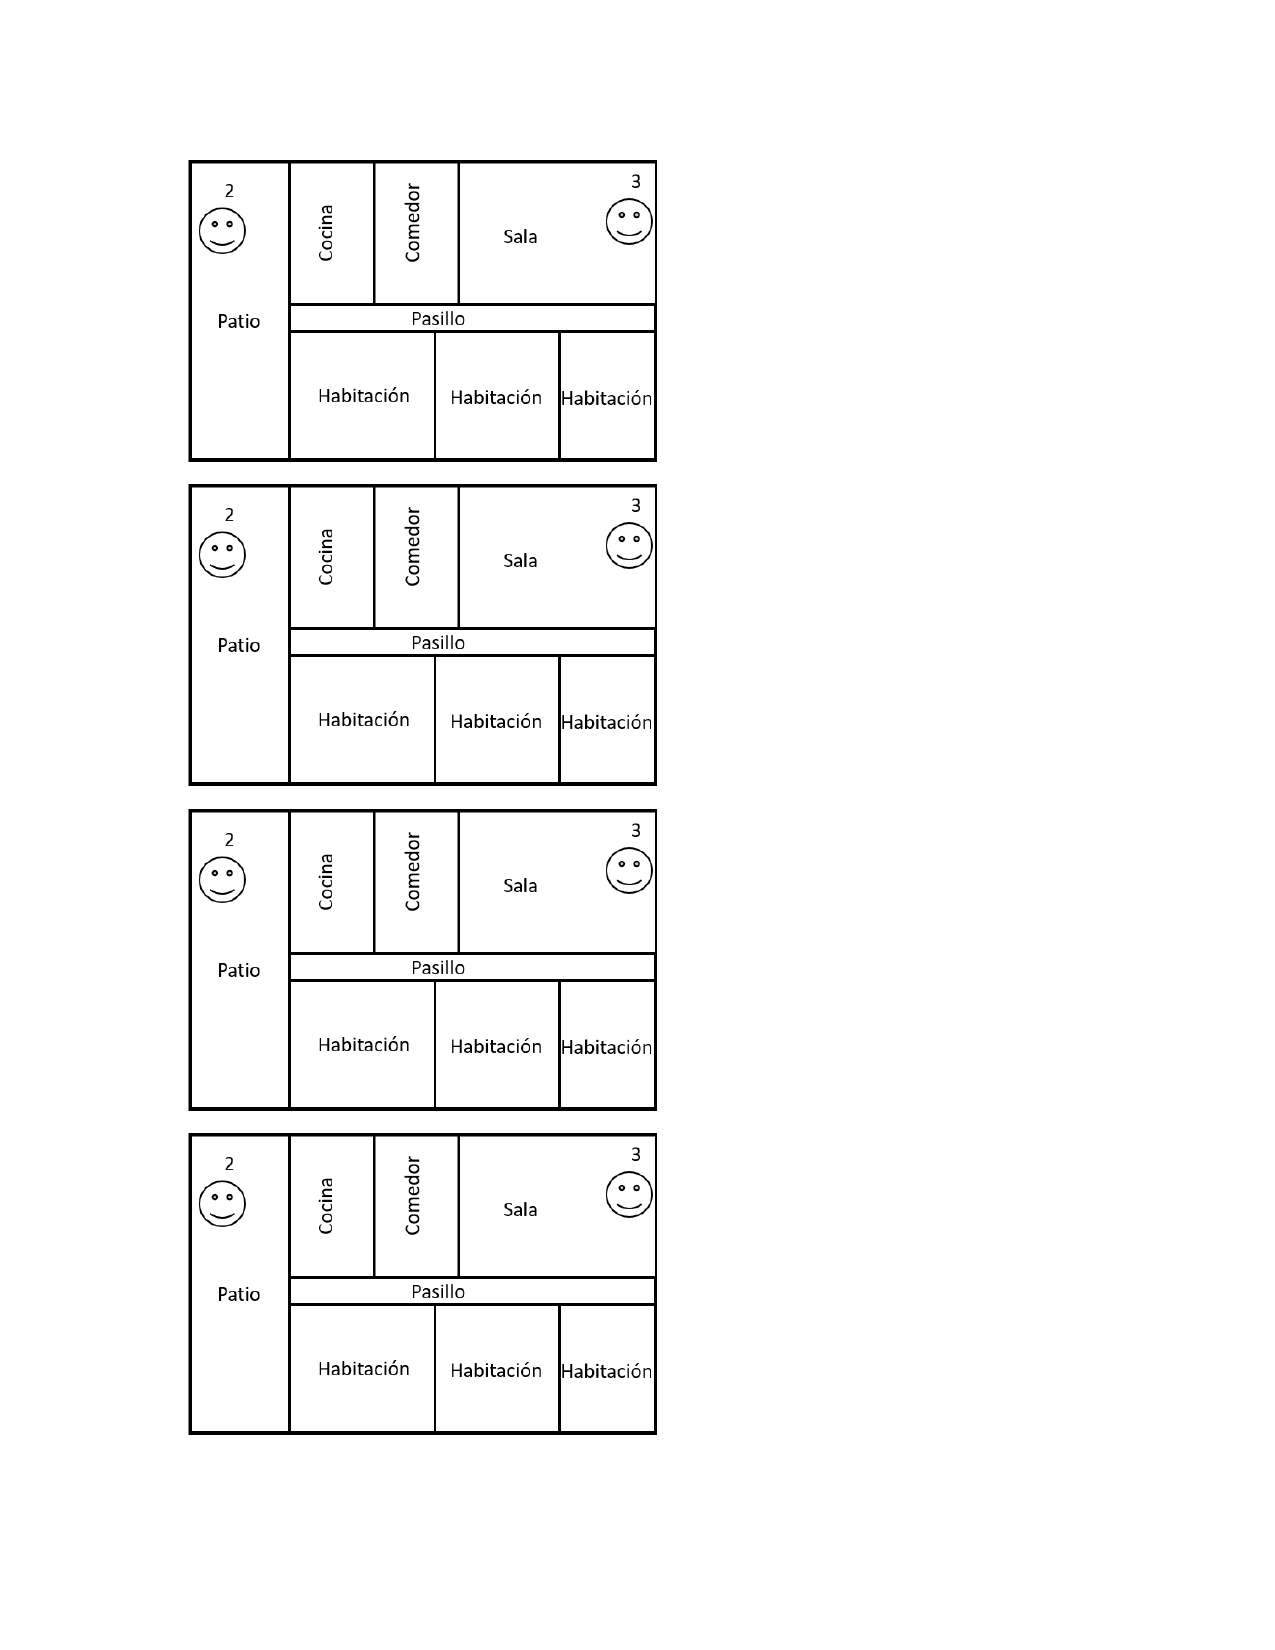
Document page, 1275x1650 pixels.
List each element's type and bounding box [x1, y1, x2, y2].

picture [177, 796, 667, 1117]
picture [177, 471, 667, 792]
picture [177, 1120, 667, 1441]
picture [177, 147, 667, 468]
